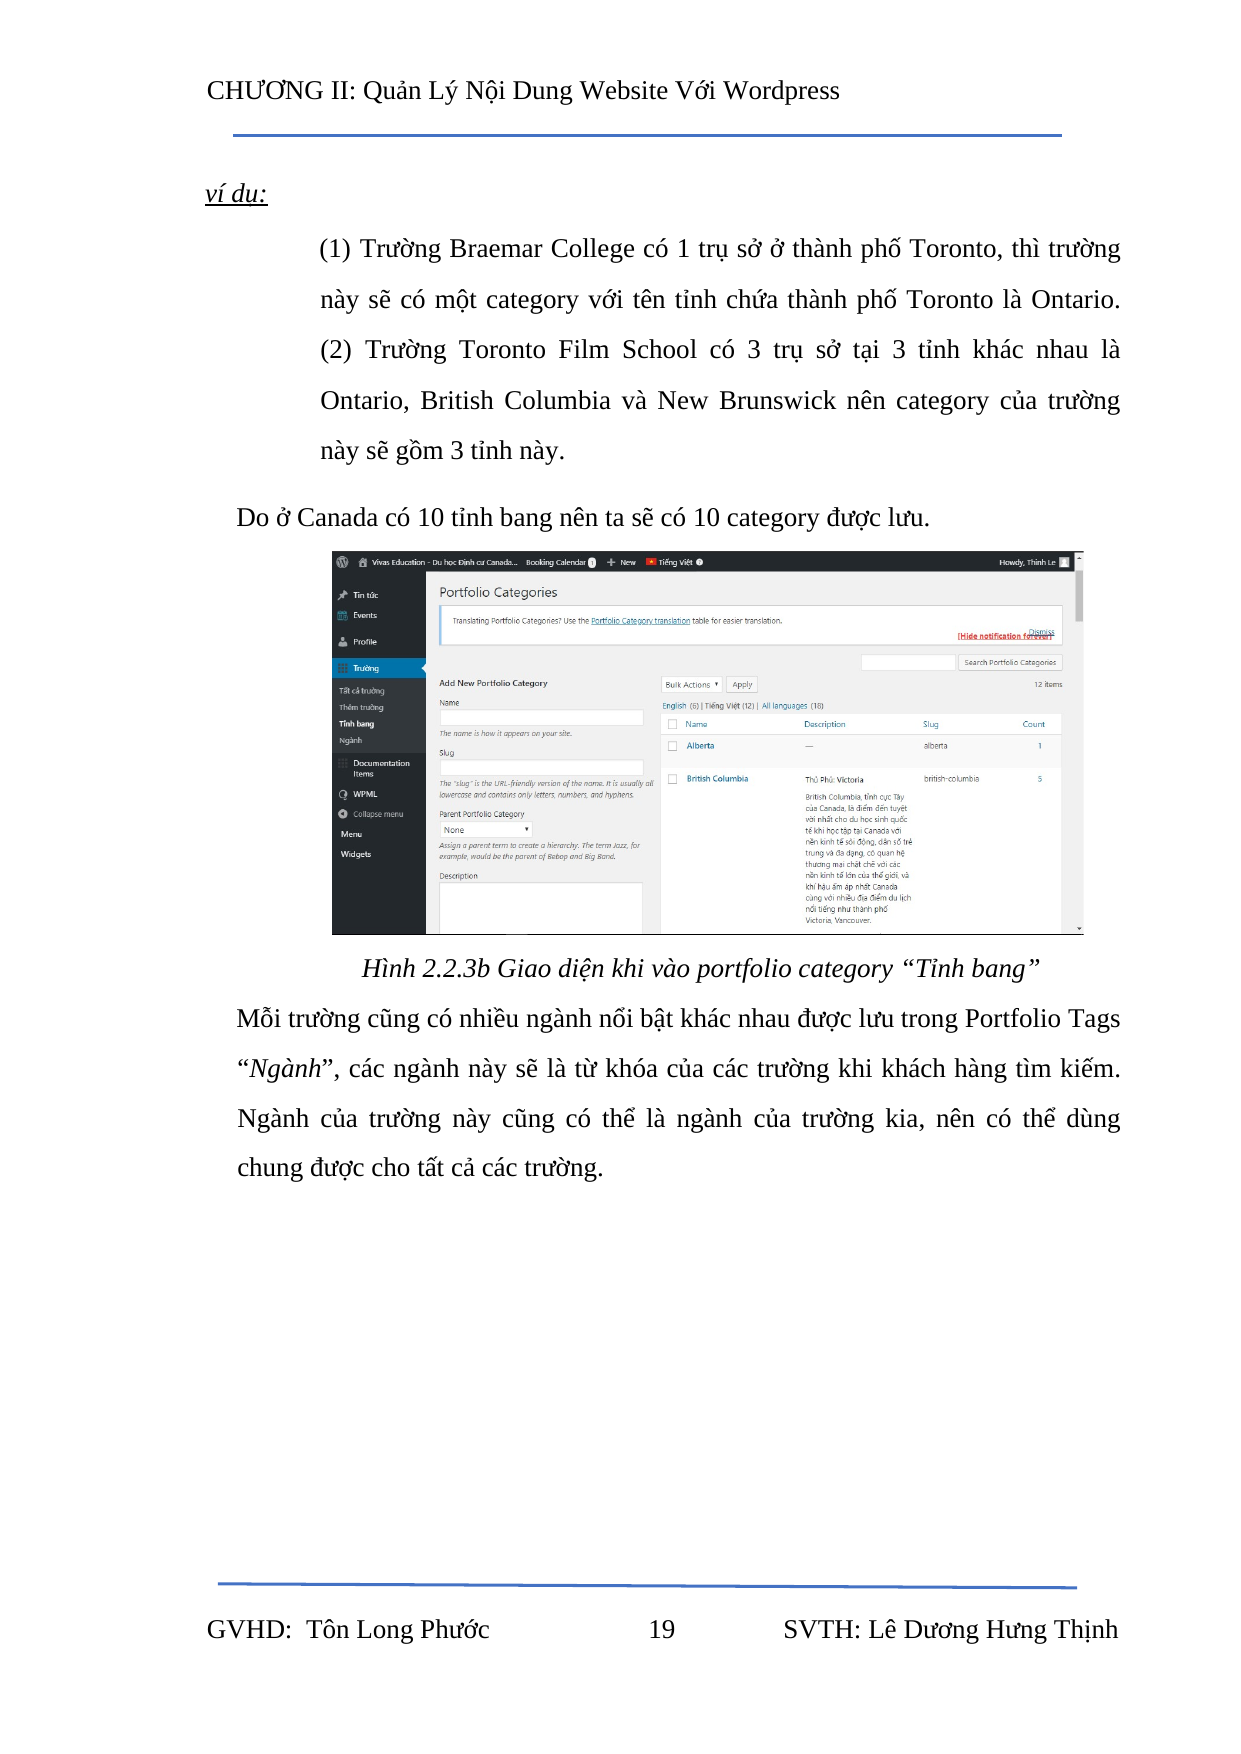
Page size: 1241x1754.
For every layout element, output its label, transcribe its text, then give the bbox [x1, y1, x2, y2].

text (1) Trường Braemar College có 1 trụ sở ở thành phố Toronto, thì trường này sẽ có một category với tên tỉnh chứa thành phố Toronto là Ontario. (2) Trường Toronto Film School có 3 trụ sở tại 3 tỉnh khác nhau là Ontario, British Columbia và New Brunswick nên category của trường này sẽ gồm 3 tỉnh này. [319, 233, 1122, 466]
text Do ở Canada có 10 tỉnh bang nên ta sẽ có 10 category được lưu. [236, 501, 1188, 532]
picture [332, 551, 1084, 935]
picture [355, 665, 378, 672]
text ví dụ: [205, 177, 1188, 208]
picture [339, 664, 347, 672]
subtitle Hình 2.2.3b Giao diện khi vào portfolio category “Tỉnh bang” [362, 952, 1188, 983]
text Mỗi trường cũng có nhiều ngành nổi bật khác nhau được lưu trong Portfolio Tags “Ngành”, các ngành này sẽ là từ khóa của các trường khi khách hàng tìm kiếm. Ngành của trường này cũng có thể là ngành của trường kia, nên có thể dùng chung được cho tất cả các trường. [236, 1002, 1122, 1183]
